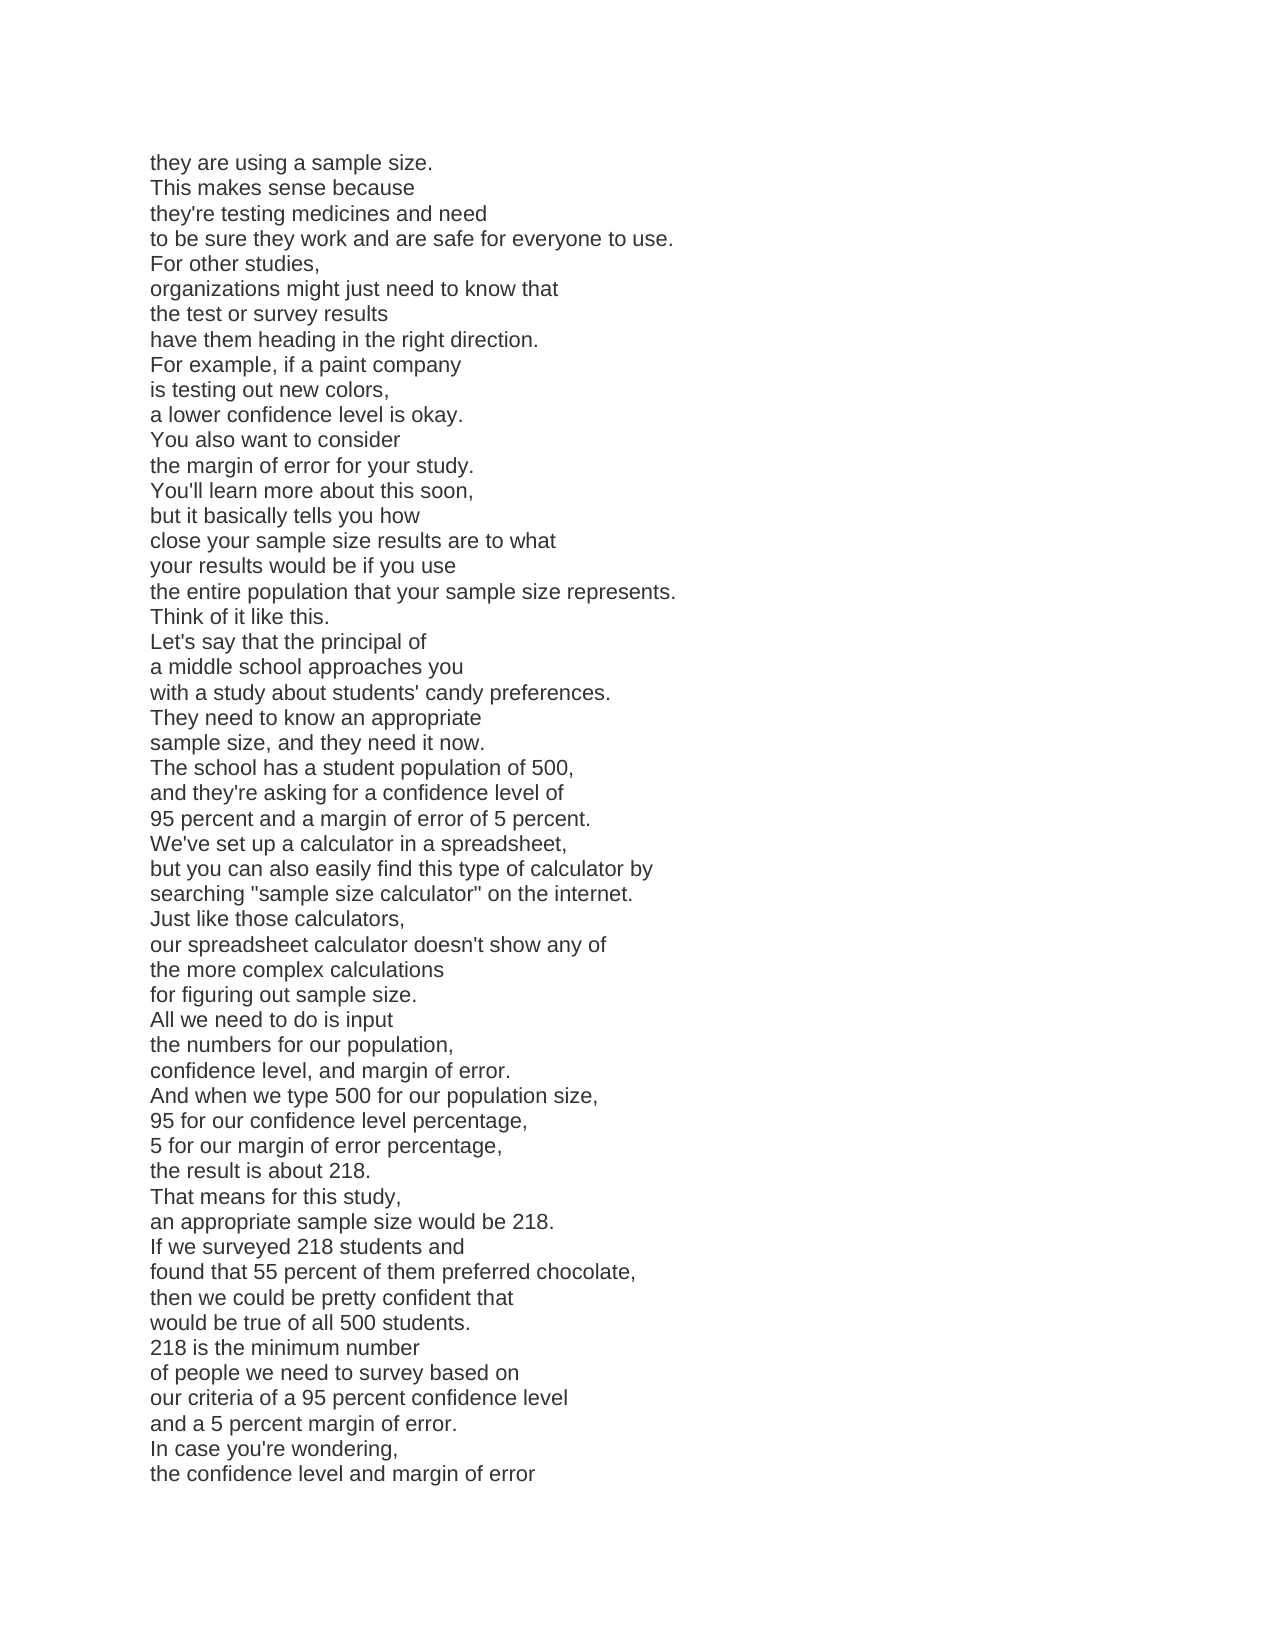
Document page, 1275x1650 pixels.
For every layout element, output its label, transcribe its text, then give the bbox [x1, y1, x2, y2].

text All we need to do is input [150, 1007, 1125, 1032]
text they're testing medicines and need [150, 200, 1125, 226]
text with a study about students' candy preferences. [150, 679, 1125, 704]
text sample size, and they need it now. [150, 730, 1125, 755]
text Let's say that the principal of [150, 629, 1125, 654]
text for figuring out sample size. [150, 982, 1125, 1007]
text the entire population that your sample size represents. [150, 578, 1125, 604]
text Just like those calculators, [150, 906, 1125, 931]
text but you can also easily find this type of calculator by [150, 856, 1125, 881]
text is testing out new colors, [150, 377, 1125, 402]
text 5 for our margin of error percentage, [150, 1133, 1125, 1158]
text For other studies, [150, 251, 1125, 276]
text the result is about 218. [150, 1158, 1125, 1183]
text an appropriate sample size would be 218. [150, 1209, 1125, 1234]
text 218 is the minimum number [150, 1335, 1125, 1360]
text the test or survey results [150, 301, 1125, 326]
text but it basically tells you how [150, 503, 1125, 528]
text our spreadsheet calculator doesn't show any of [150, 931, 1125, 957]
text the margin of error for your study. [150, 452, 1125, 478]
text our criteria of a 95 percent confidence level [150, 1385, 1125, 1410]
text the numbers for our population, [150, 1032, 1125, 1057]
text You also want to consider [150, 427, 1125, 452]
text organizations might just need to know that [150, 276, 1125, 301]
text If we surveyed 218 students and [150, 1234, 1125, 1259]
text they are using a sample size. [150, 150, 1125, 175]
text You'll learn more about this soon, [150, 478, 1125, 503]
text have them heading in the right direction. [150, 326, 1125, 352]
text and a 5 percent margin of error. [150, 1410, 1125, 1436]
text your results would be if you use [150, 553, 1125, 578]
text And when we type 500 for our population size, [150, 1083, 1125, 1108]
text 95 percent and a margin of error of 5 percent. [150, 805, 1125, 831]
text found that 55 percent of them preferred chocolate, [150, 1259, 1125, 1284]
text a lower confidence level is okay. [150, 402, 1125, 427]
text of people we need to survey based on [150, 1360, 1125, 1385]
text The school has a student population of 500, [150, 755, 1125, 780]
text They need to know an appropriate [150, 704, 1125, 730]
text searching "sample size calculator" on the internet. [150, 881, 1125, 906]
text This makes sense because [150, 175, 1125, 200]
text then we could be pretty confident that [150, 1284, 1125, 1309]
text to be sure they work and are safe for everyone to use. [150, 226, 1125, 251]
text 95 for our confidence level percentage, [150, 1108, 1125, 1133]
text would be true of all 500 students. [150, 1309, 1125, 1335]
text We've set up a calculator in a spreadsheet, [150, 831, 1125, 856]
text and they're asking for a confidence level of [150, 780, 1125, 805]
text For example, if a paint company [150, 352, 1125, 377]
text a middle school approaches you [150, 654, 1125, 679]
text confidence level, and margin of error. [150, 1057, 1125, 1083]
text Think of it like this. [150, 604, 1125, 629]
text That means for this study, [150, 1183, 1125, 1209]
text close your sample size results are to what [150, 528, 1125, 553]
text the more complex calculations [150, 957, 1125, 982]
text In case you're wondering, [150, 1436, 1125, 1461]
text the confidence level and margin of error [150, 1461, 1125, 1486]
